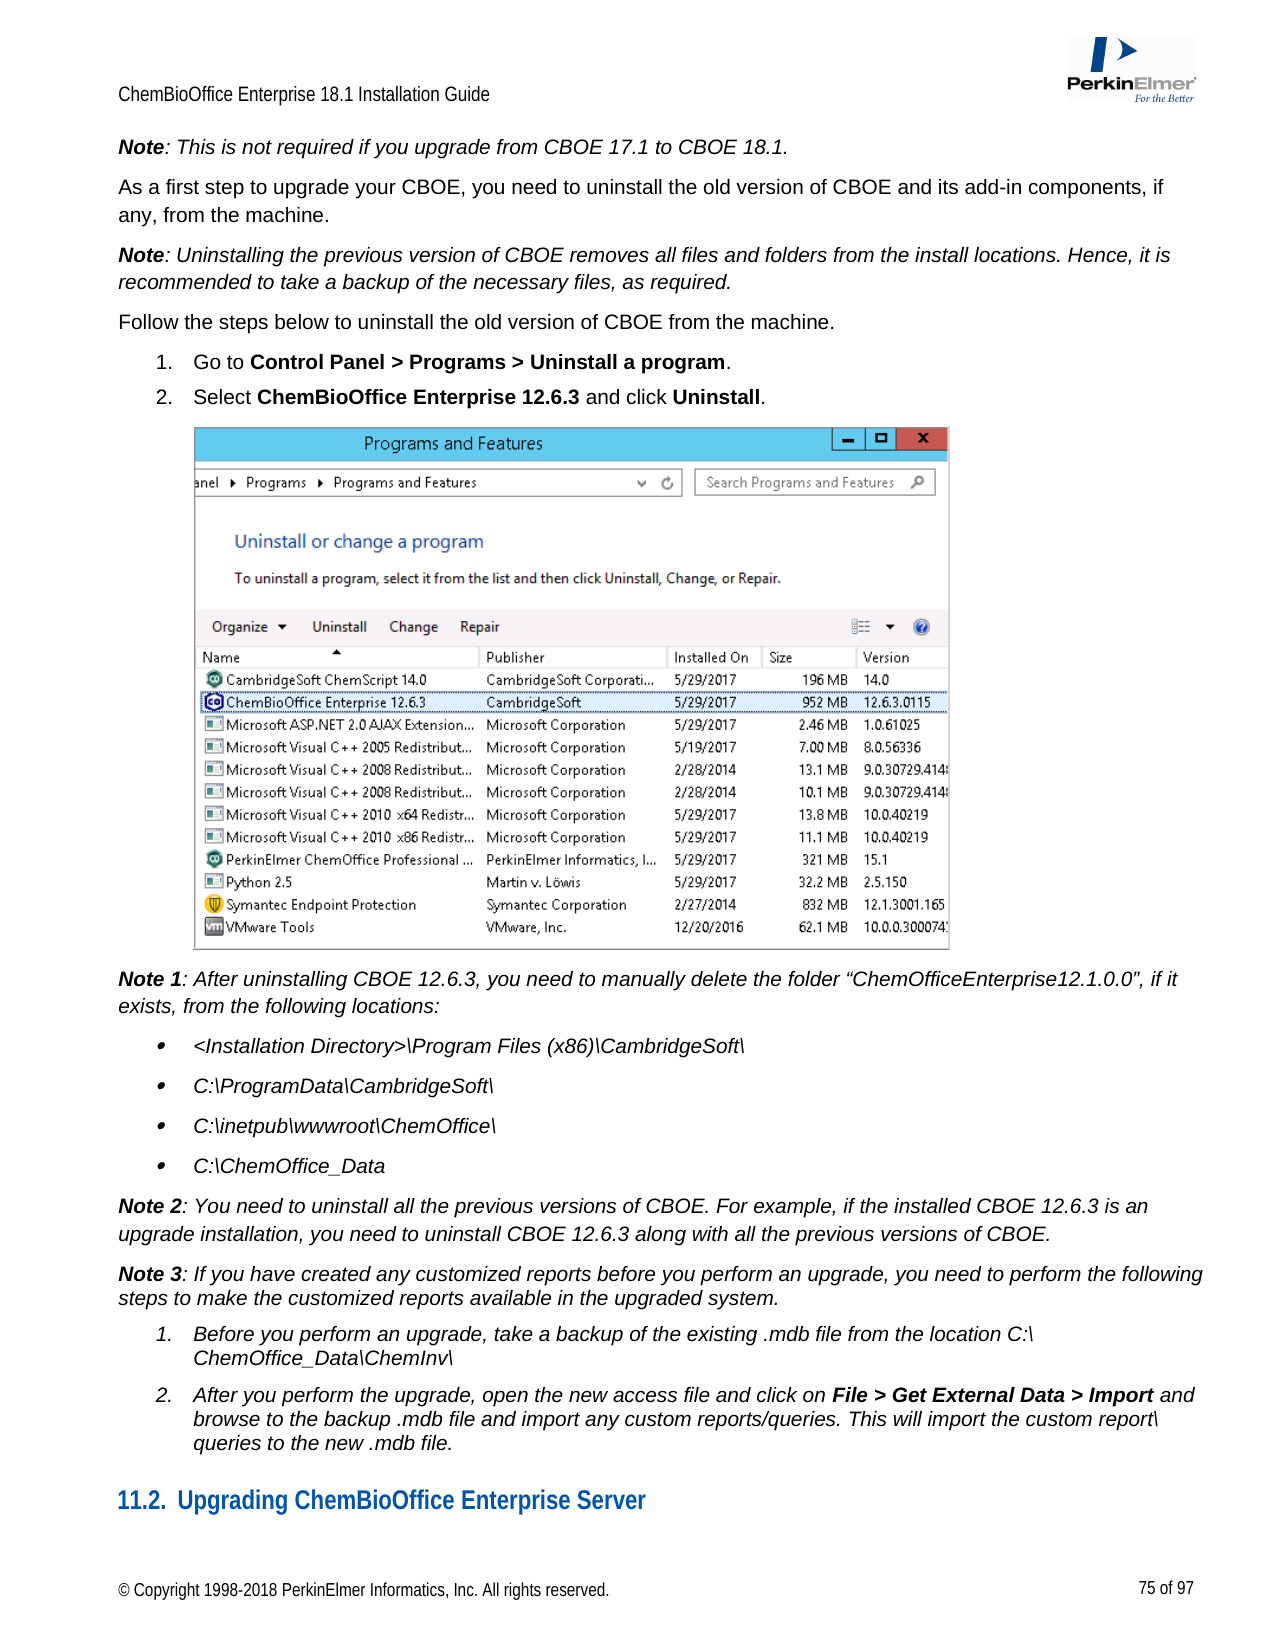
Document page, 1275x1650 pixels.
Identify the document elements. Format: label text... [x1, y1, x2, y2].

text Note: Uninstalling the previous version of CBOE removes all files and folders from the install locations. Hence, it is recommended to take a backup of the necessary files, as required. [118, 242, 1204, 294]
picture [193, 426, 950, 950]
list C:\inetpub\wwwroot\ChemOffice\ [156, 1114, 1204, 1138]
list <Installation Directory>\Program Files (x86)\CambridgeSoft\ [156, 1034, 1204, 1058]
list Before you perform an upgrade, take a backup of the existing .mdb file from the location C:\ChemOffice_Data\ChemInv\ [156, 1322, 1204, 1370]
list C:\ProgramData\CambridgeSoft\ [156, 1074, 1204, 1098]
text Note 2: You need to uninstall all the previous versions of CBOE. For example, if the installed CBOE 12.6.3 is an upgrade installation, you need to uninstall CBOE 12.6.3 along with all the previous versions of CBOE. [118, 1194, 1204, 1246]
list C:\ChemOffice_Data [156, 1154, 1204, 1178]
text Note 1: After uninstalling CBOE 12.6.3, you need to manually delete the folder “ChemOfficeEnterprise12.1.0.0”, if it exists, from the following locations: [118, 966, 1204, 1018]
subtitle Upgrading ChemBioOffice Enterprise Server [117, 1484, 1204, 1515]
text As a first step to upgrade your CBOE, you need to uninstall the old version of CBOE and its add-in components, if any, from the machine. [118, 175, 1204, 226]
text Follow the steps below to uninstall the old version of CBOE from the machine. [118, 310, 1204, 334]
list Go to Control Panel > Programs > Uninstall a program. [156, 350, 1204, 374]
list Select ChemBioOffice Enterprise 12.6.3 and click Uninstall. [156, 385, 1204, 409]
list After you perform the upgrade, open the new access file and click on File > Get External Data > Import and browse to the backup .mdb file and import any custom reports/queries. This will import the custom report\queries to the new .mdb file. [156, 1383, 1204, 1454]
text Note 3: If you have created any customized reports before you perform an upgrade, you need to perform the following steps to make the customized reports available in the upgraded system. [118, 1262, 1204, 1310]
picture [1067, 37, 1197, 102]
text Note: This is not required if you upgrade from CBOE 17.1 to CBOE 18.1. [118, 135, 1204, 159]
